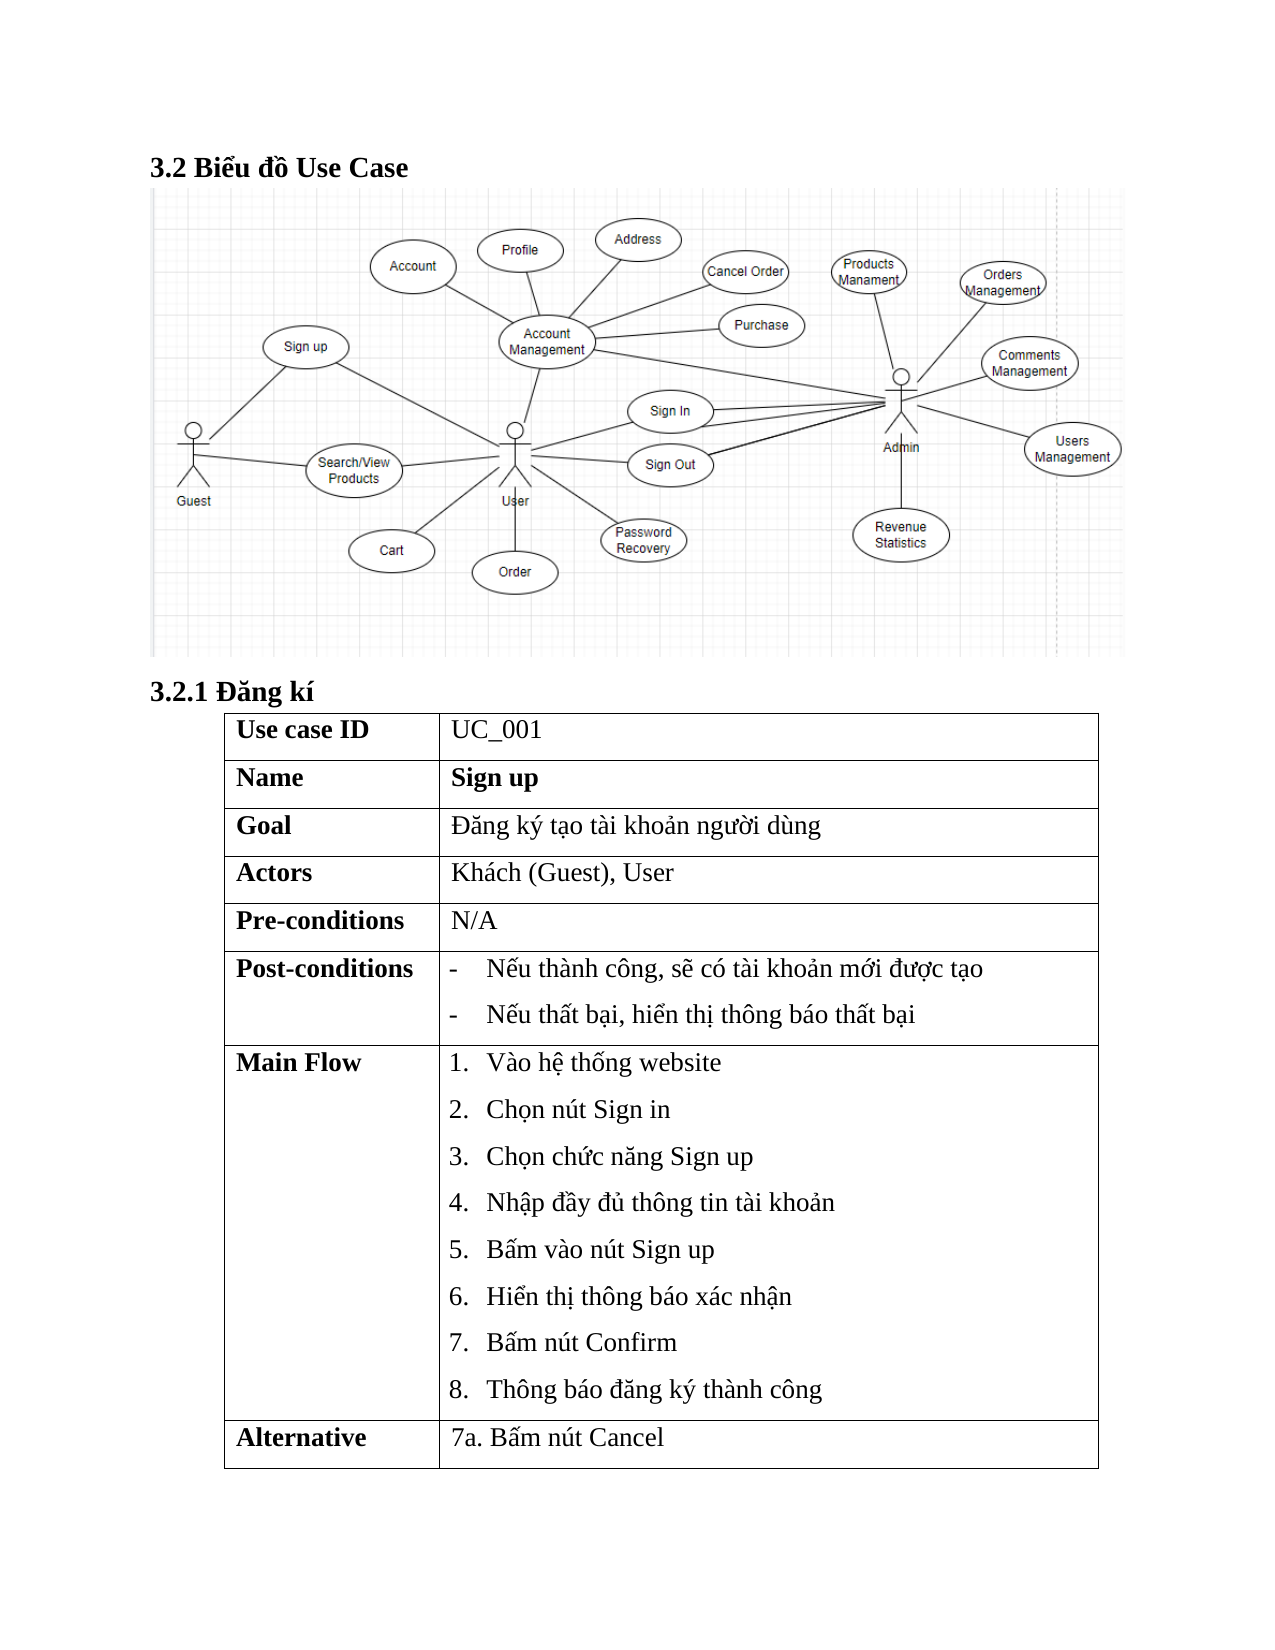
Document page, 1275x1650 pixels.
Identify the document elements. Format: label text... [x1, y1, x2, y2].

table_cell Name [225, 761, 439, 808]
subtitle 3.2.1 Đăng kí [150, 674, 1125, 707]
table_cell N/A [440, 904, 1098, 951]
table_cell Pre-conditions [225, 904, 439, 951]
table_cell Main Flow [225, 1046, 439, 1420]
table_cell Actors [225, 857, 439, 903]
table_cell Đăng ký tạo tài khoản người dùng [440, 809, 1098, 856]
table_cell Nếu thành công, sẽ có tài khoản mới được tạo Nếu thất bại, hiển thị thông báo thất bại [440, 952, 1098, 1045]
table_header Use case ID [225, 714, 439, 760]
picture [150, 188, 1125, 657]
table_cell Goal [225, 809, 439, 856]
table_cell Khách (Guest), User [440, 857, 1098, 903]
table_cell Sign up [440, 761, 1098, 808]
table_header UC_001 [440, 714, 1098, 760]
table_cell Post-conditions [225, 952, 439, 1045]
subtitle 3.2 Biểu đồ Use Case [150, 150, 1125, 183]
table_cell Vào hệ thống website Chọn nút Sign in Chọn chức năng Sign up Nhập đầy đủ thông tin tài khoản Bấm vào nút Sign up Hiển thị thông báo xác nhận Bấm nút Confirm Thông báo đăng ký thành công [440, 1046, 1098, 1420]
table_cell Alternative [225, 1421, 439, 1467]
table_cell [440, 1421, 1098, 1467]
